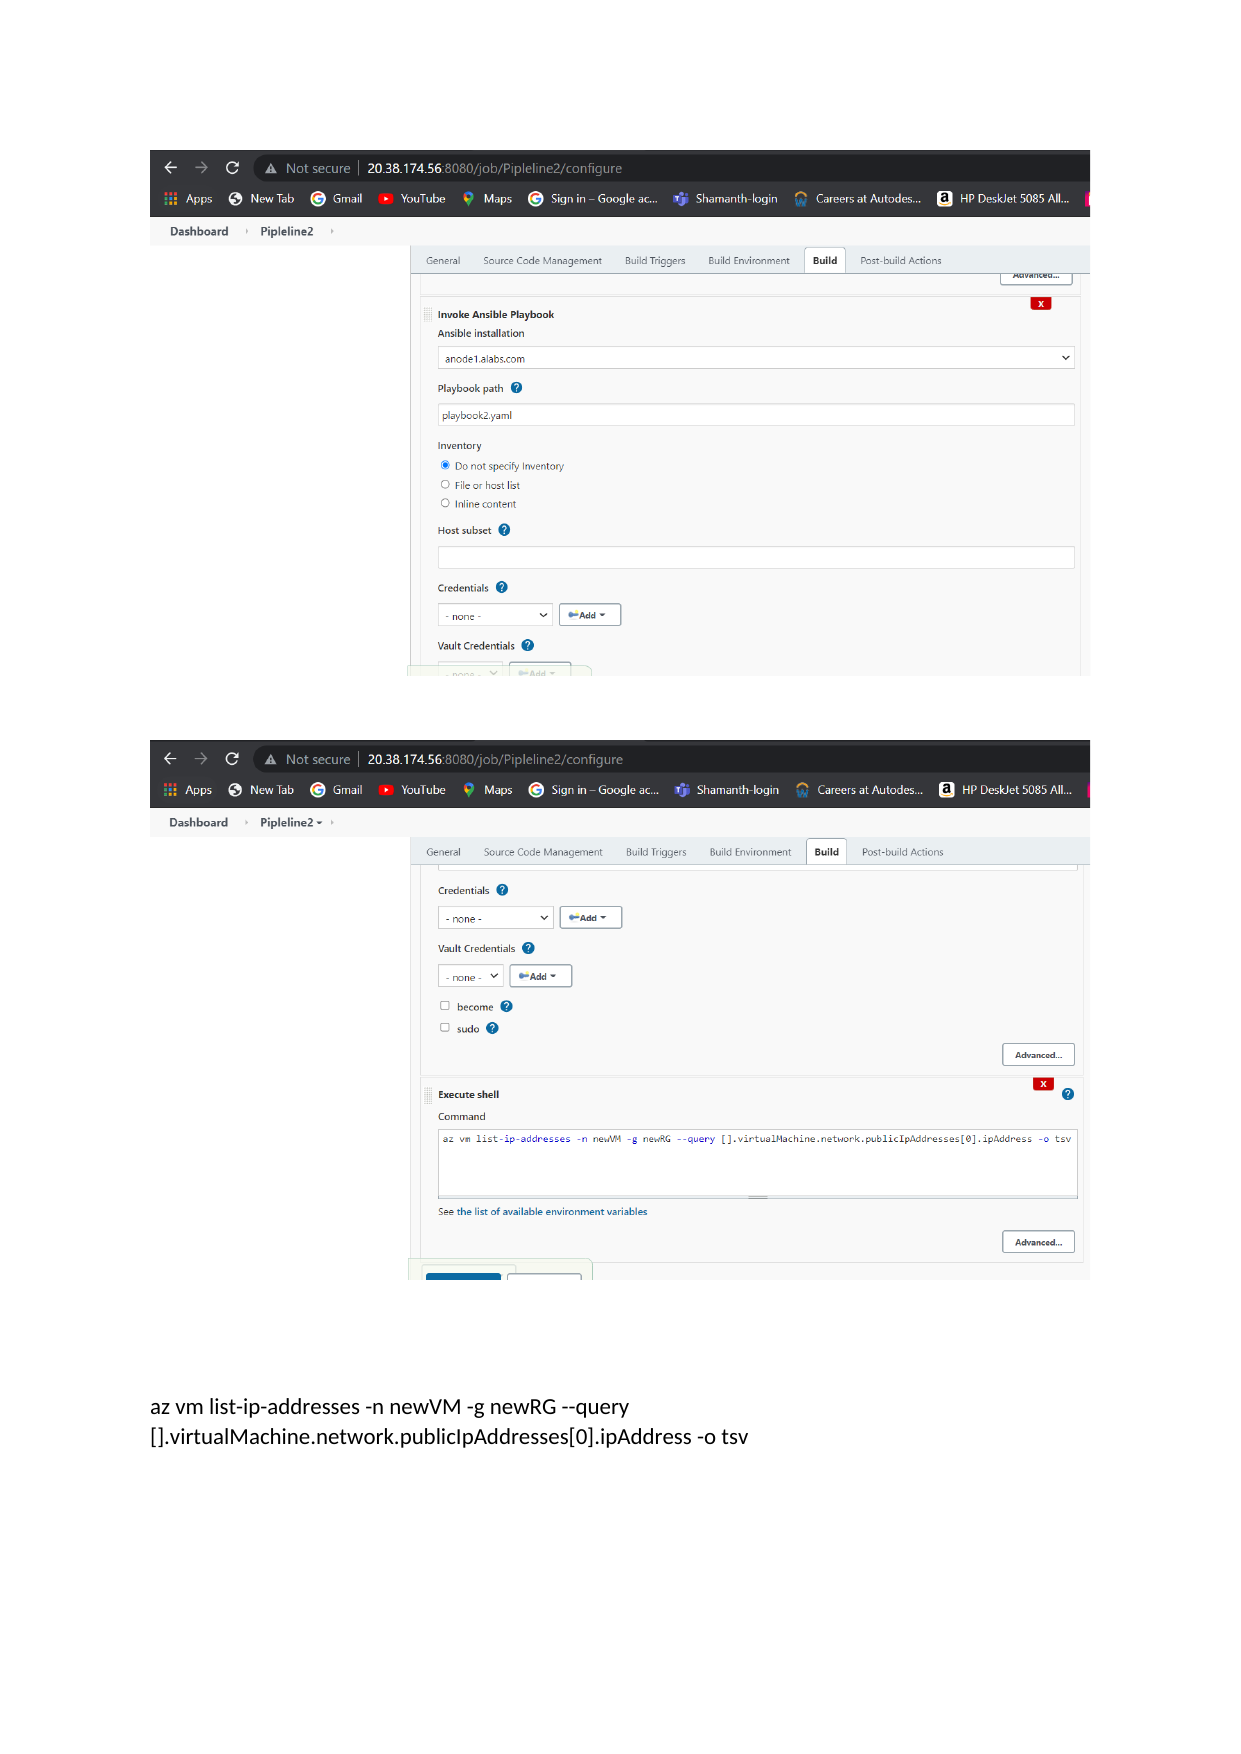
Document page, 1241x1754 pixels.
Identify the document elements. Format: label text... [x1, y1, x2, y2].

picture [150, 740, 1091, 1280]
picture [150, 150, 1091, 676]
text az vm list-ip-addresses -n newVM -g newRG --query [].virtualMachine.network.publicIpAddresses[0].ipAddress -o tsv [150, 1392, 1090, 1450]
